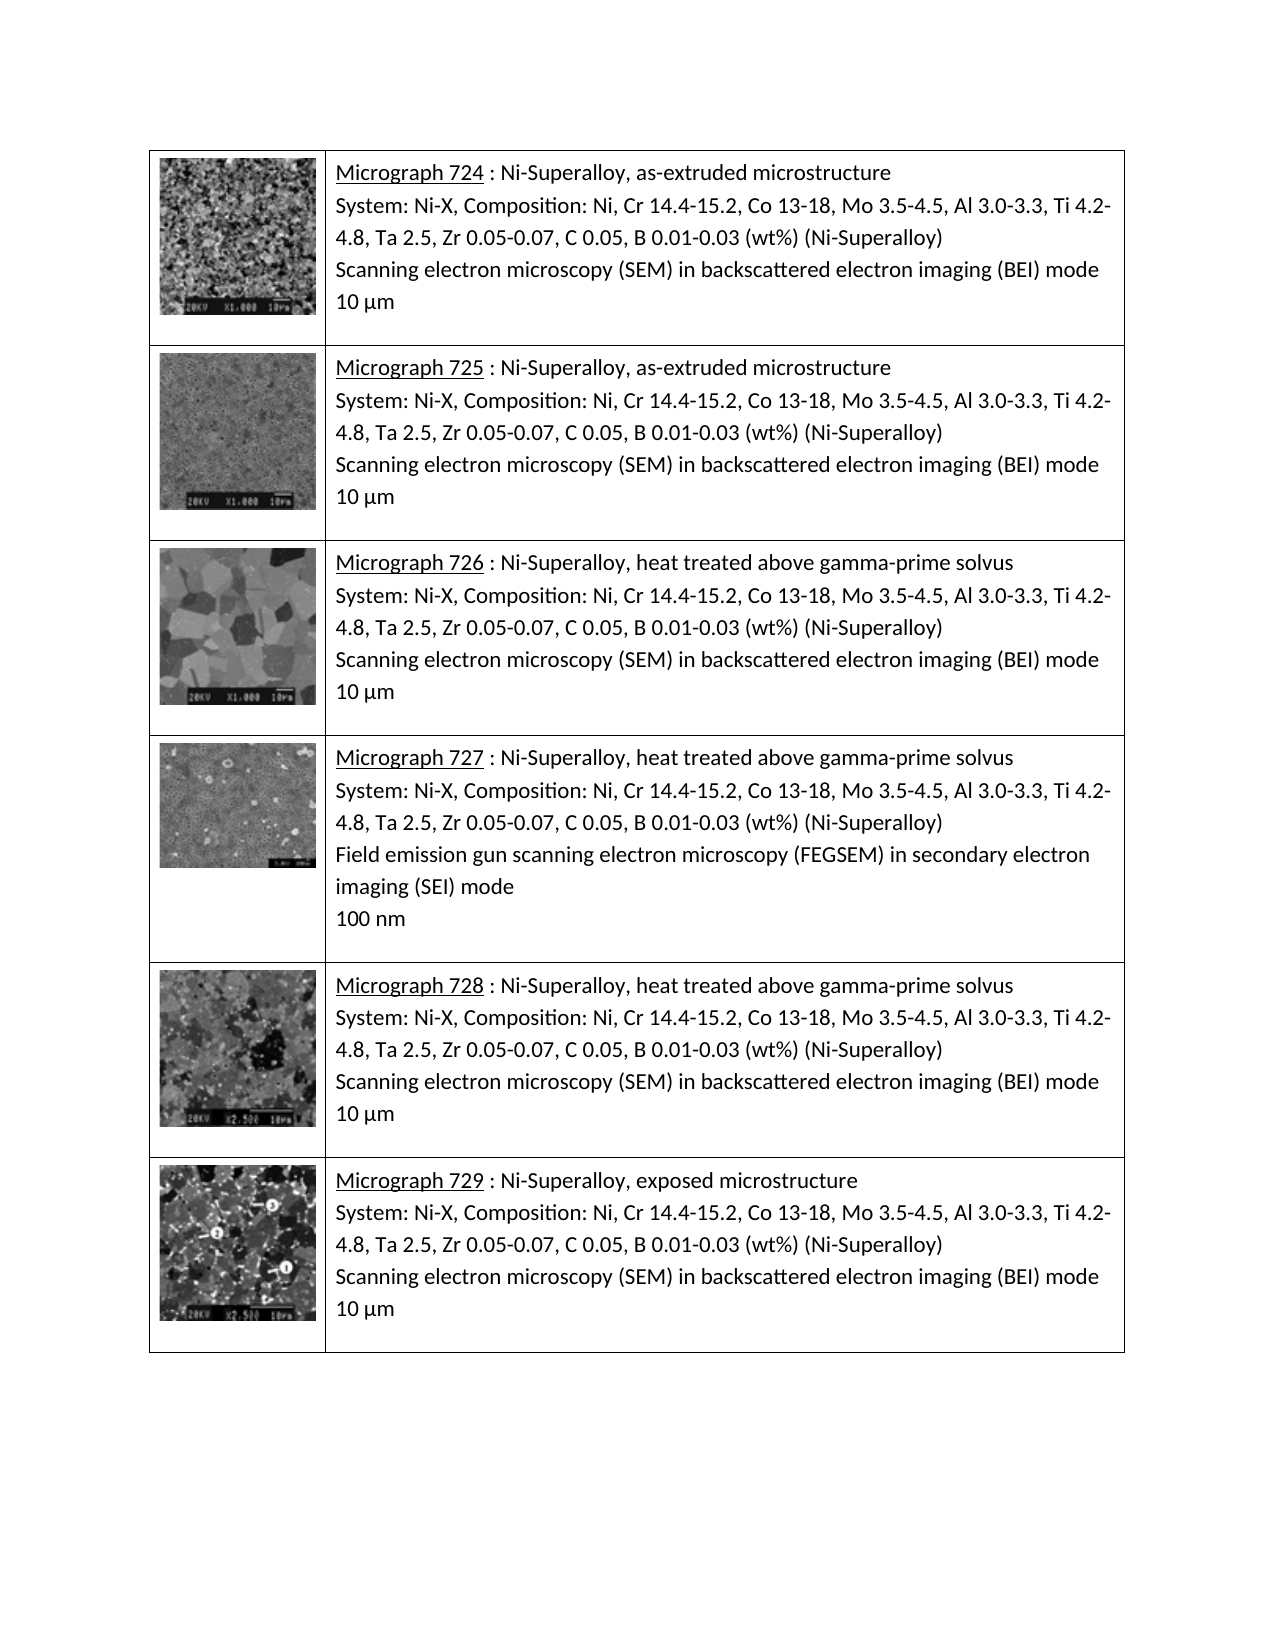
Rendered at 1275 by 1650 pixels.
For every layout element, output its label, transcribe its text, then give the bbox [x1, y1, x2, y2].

table_cell [150, 151, 325, 345]
picture [159, 970, 316, 1127]
picture [159, 353, 316, 510]
table_cell Micrograph 729 : Ni-Superalloy, exposed microstructure System: Ni-X, Composition: Ni, Cr 14.4-15.2, Co 13-18, Mo 3.5-4.5, Al 3.0-3.3, Ti 4.2-4.8, Ta 2.5, Zr 0.05-0.07, C 0.05, B 0.01-0.03 (wt%) (Ni-Superalloy) Scanning electron microscopy (SEM) in backscattered electron imaging (BEI) mode 10 μm [326, 1158, 1124, 1352]
table_cell [150, 736, 325, 962]
table_cell Micrograph 724 : Ni-Superalloy, as-extruded microstructure System: Ni-X, Composition: Ni, Cr 14.4-15.2, Co 13-18, Mo 3.5-4.5, Al 3.0-3.3, Ti 4.2-4.8, Ta 2.5, Zr 0.05-0.07, C 0.05, B 0.01-0.03 (wt%) (Ni-Superalloy) Scanning electron microscopy (SEM) in backscattered electron imaging (BEI) mode 10 μm [326, 151, 1124, 345]
table_cell Micrograph 726 : Ni-Superalloy, heat treated above gamma-prime solvus System: Ni-X, Composition: Ni, Cr 14.4-15.2, Co 13-18, Mo 3.5-4.5, Al 3.0-3.3, Ti 4.2-4.8, Ta 2.5, Zr 0.05-0.07, C 0.05, B 0.01-0.03 (wt%) (Ni-Superalloy) Scanning electron microscopy (SEM) in backscattered electron imaging (BEI) mode 10 μm [326, 541, 1124, 735]
table_cell [150, 1158, 325, 1352]
table_cell [150, 541, 325, 735]
picture [159, 743, 316, 868]
picture [159, 158, 316, 315]
table_cell [150, 963, 325, 1157]
table_cell [150, 346, 325, 540]
picture [159, 1165, 316, 1321]
table_cell Micrograph 728 : Ni-Superalloy, heat treated above gamma-prime solvus System: Ni-X, Composition: Ni, Cr 14.4-15.2, Co 13-18, Mo 3.5-4.5, Al 3.0-3.3, Ti 4.2-4.8, Ta 2.5, Zr 0.05-0.07, C 0.05, B 0.01-0.03 (wt%) (Ni-Superalloy) Scanning electron microscopy (SEM) in backscattered electron imaging (BEI) mode 10 μm [326, 963, 1124, 1157]
table_cell Micrograph 725 : Ni-Superalloy, as-extruded microstructure System: Ni-X, Composition: Ni, Cr 14.4-15.2, Co 13-18, Mo 3.5-4.5, Al 3.0-3.3, Ti 4.2-4.8, Ta 2.5, Zr 0.05-0.07, C 0.05, B 0.01-0.03 (wt%) (Ni-Superalloy) Scanning electron microscopy (SEM) in backscattered electron imaging (BEI) mode 10 μm [326, 346, 1124, 540]
table_cell Micrograph 727 : Ni-Superalloy, heat treated above gamma-prime solvus System: Ni-X, Composition: Ni, Cr 14.4-15.2, Co 13-18, Mo 3.5-4.5, Al 3.0-3.3, Ti 4.2-4.8, Ta 2.5, Zr 0.05-0.07, C 0.05, B 0.01-0.03 (wt%) (Ni-Superalloy) Field emission gun scanning electron microscopy (FEGSEM) in secondary electron imaging (SEI) mode 100 nm [326, 736, 1124, 962]
picture [159, 548, 316, 705]
